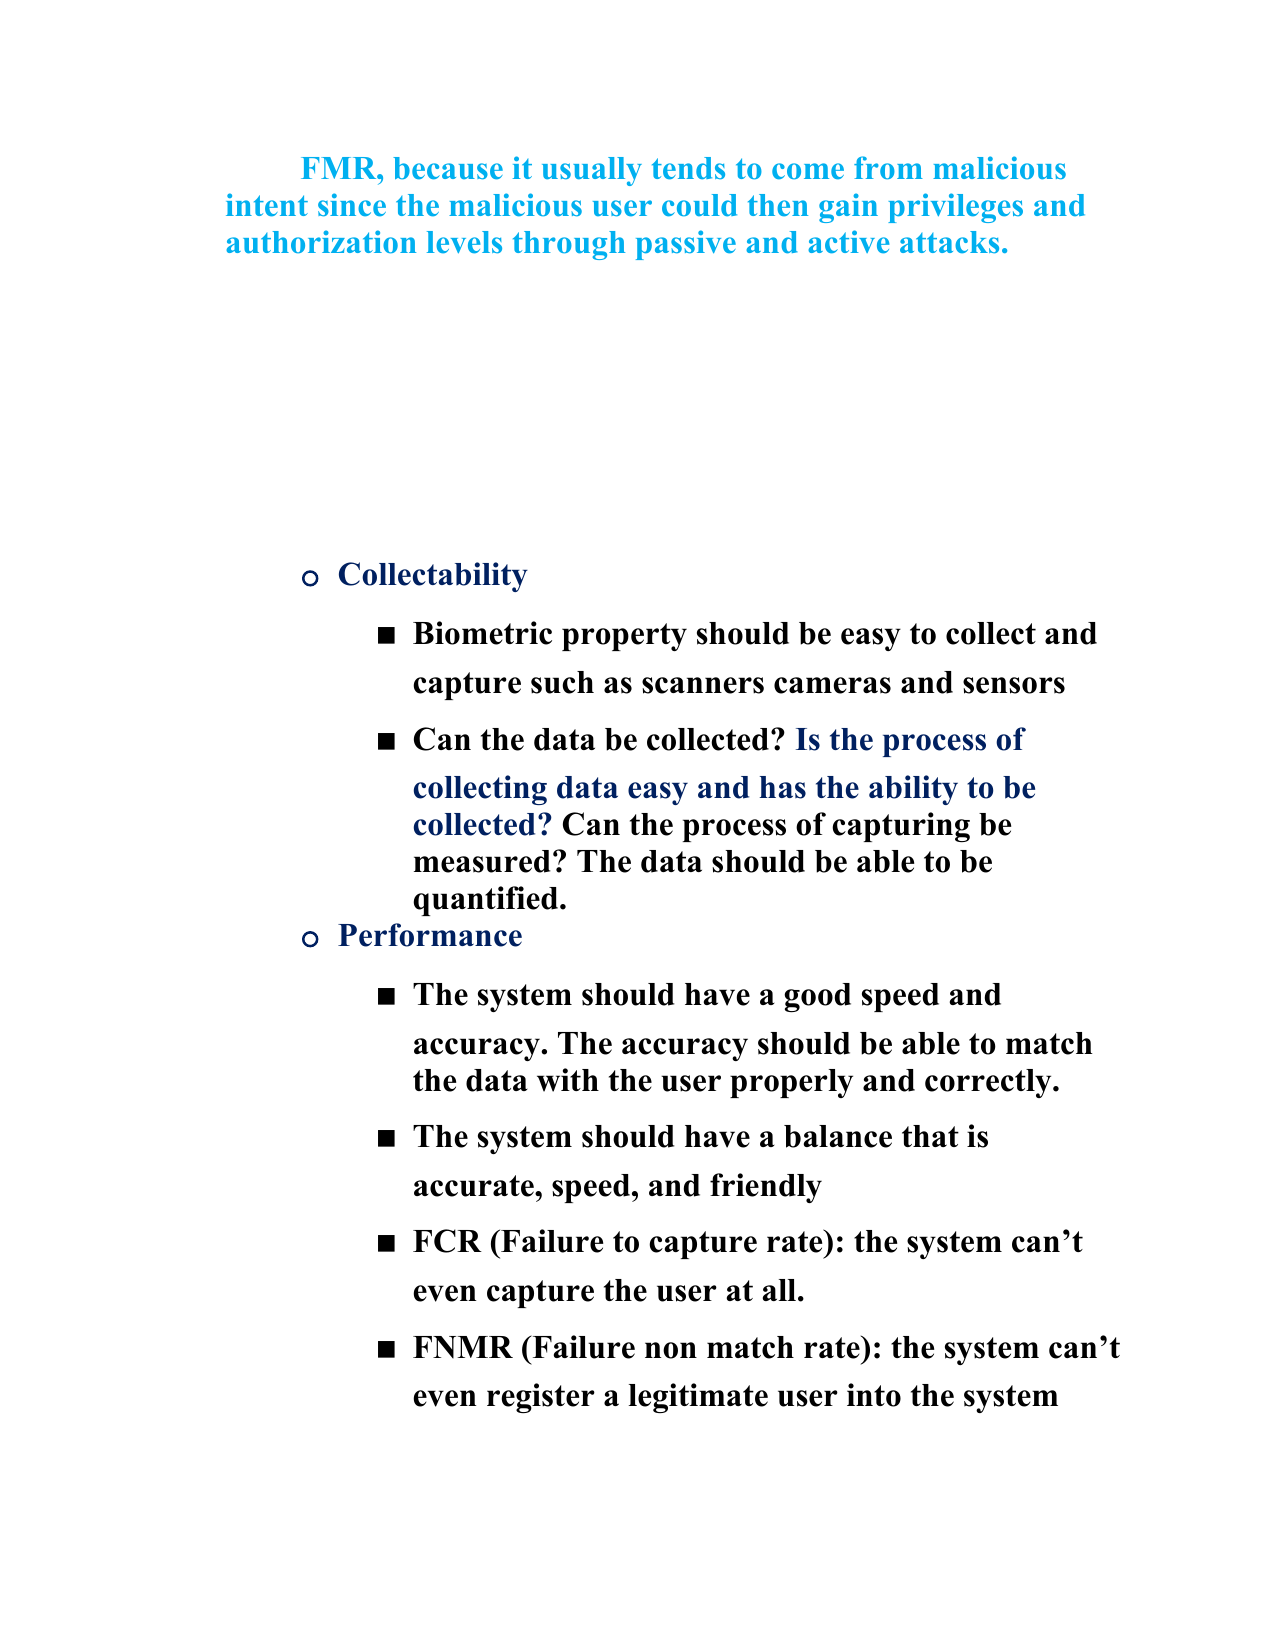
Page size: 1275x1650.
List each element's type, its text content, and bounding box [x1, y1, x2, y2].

list The system should have a good speed and accuracy. The accuracy should be able to match the data with the user properly and correctly. [375, 956, 1125, 1098]
list FCR (Failure to capture rate): the system can’t even capture the user at all. [375, 1203, 1125, 1309]
list Can the data be collected? Is the process of collecting data easy and has the ability to be collected? Can the process of capturing be measured? The data should be able to be quantified. [375, 701, 1125, 916]
list The system should have a balance that is accurate, speed, and friendly [375, 1098, 1125, 1203]
list Biometric property should be easy to collect and capture such as scanners cameras and sensors [375, 595, 1125, 701]
list Performance [300, 916, 1125, 956]
list FNMR (Failure non match rate): the system can’t even register a legitimate user into the system [375, 1309, 1125, 1414]
list Collectability [300, 556, 1125, 595]
text FMR, because it usually tends to come from malicious intent since the malicious user could then gain privileges and authorization levels through passive and active attacks. [225, 150, 1125, 261]
